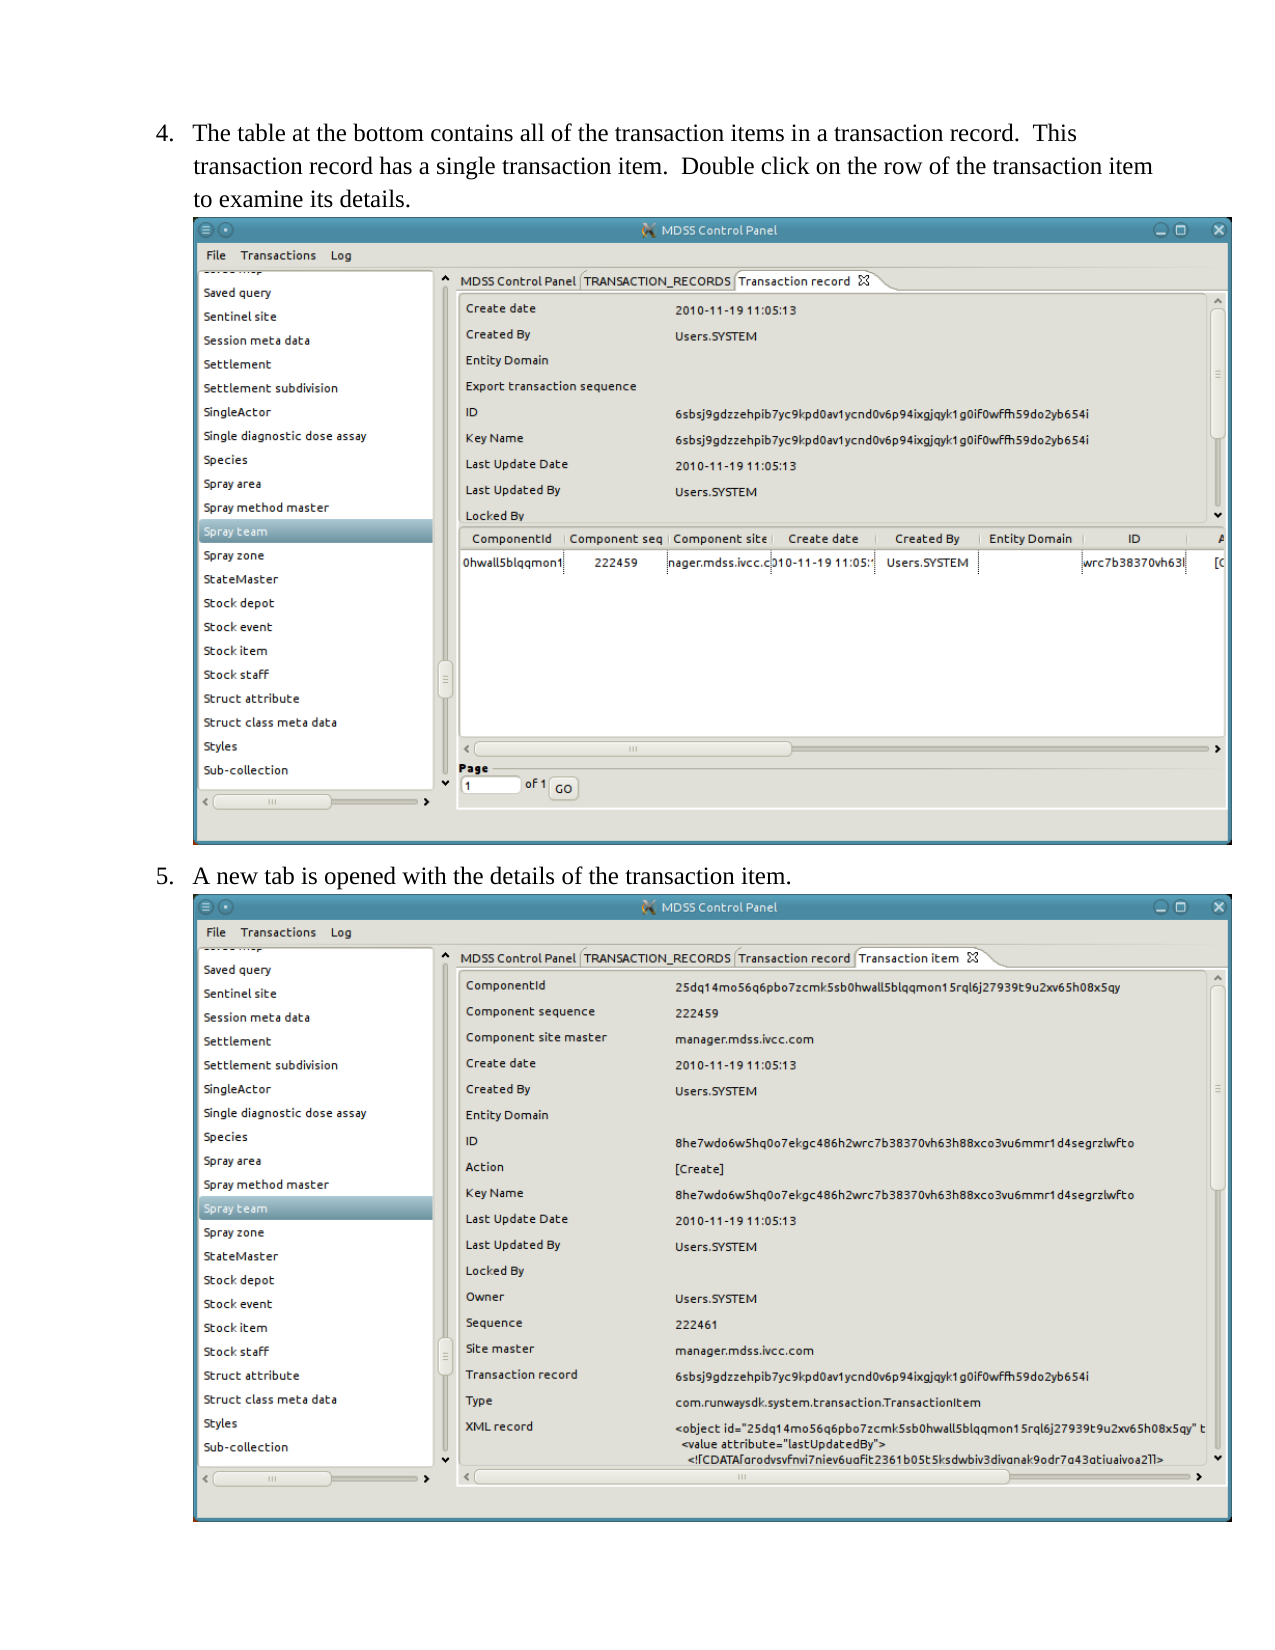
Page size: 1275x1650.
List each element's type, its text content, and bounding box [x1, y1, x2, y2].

picture [193, 894, 1232, 1522]
picture [193, 217, 1232, 845]
